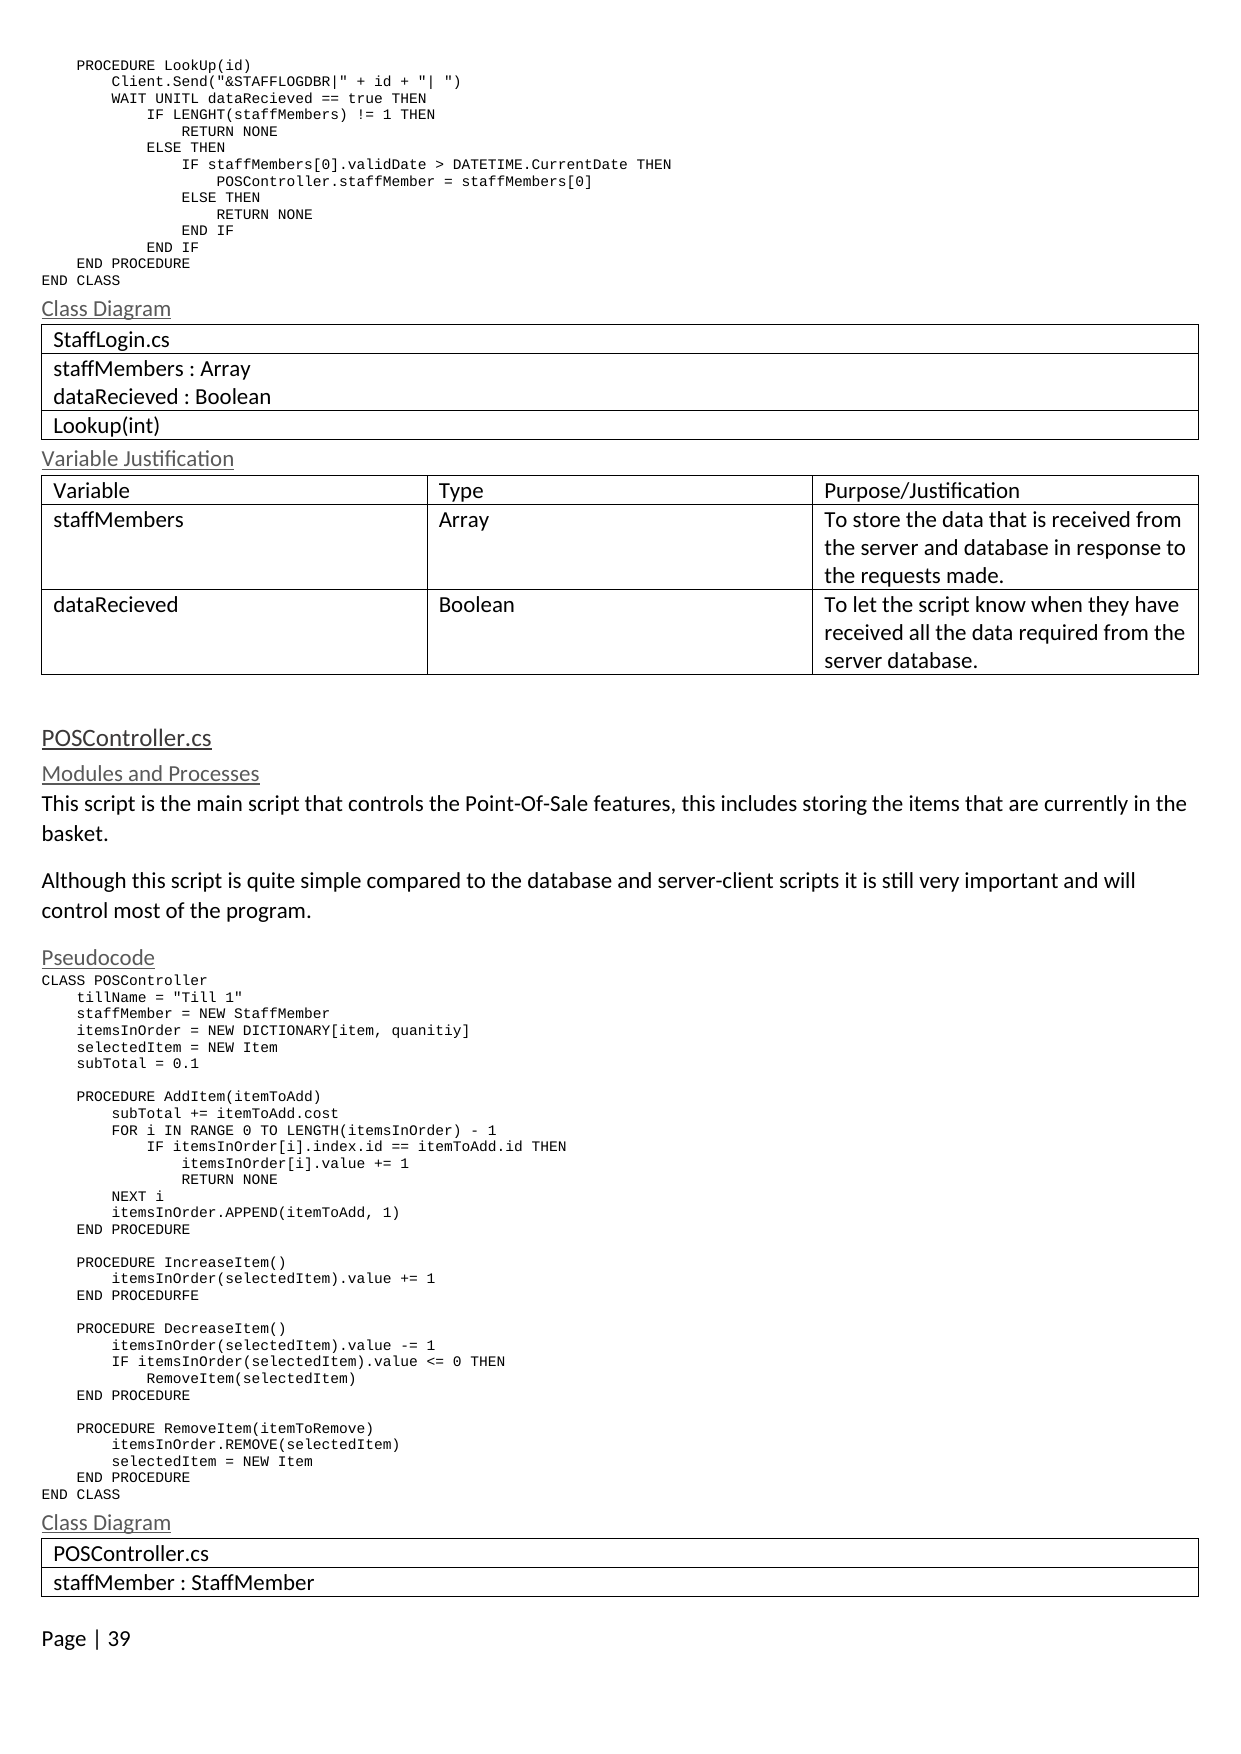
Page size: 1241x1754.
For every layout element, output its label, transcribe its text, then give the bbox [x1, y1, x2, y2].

table_header Variable [42, 476, 427, 504]
text This script is the main script that controls the Point-Of-Sale features, this includes storing the items that are currently in the basket. [41, 789, 1199, 847]
subtitle POSController.cs [41, 722, 1199, 752]
table_cell staffMembers [42, 505, 427, 589]
text itemsInOrder.APPEND(itemToAdd, 1) [41, 1206, 1199, 1222]
table_header Type [428, 476, 812, 504]
table_cell Array [428, 505, 812, 589]
text Although this script is quite simple compared to the database and server-client scripts it is still very important and will control most of the program. [41, 866, 1199, 924]
text NEXT i [41, 1189, 1199, 1206]
text RETURN NONE [41, 1172, 1199, 1189]
text selectedItem = NEW Item [41, 1454, 1199, 1471]
text itemsInOrder(selectedItem).value -= 1 [41, 1338, 1199, 1354]
text END CLASS [41, 273, 1199, 290]
table_cell Boolean [428, 590, 812, 674]
text END IF [41, 223, 1199, 240]
text FOR i IN RANGE 0 TO LENGTH(itemsInOrder) - 1 [41, 1123, 1199, 1139]
text RETURN NONE [41, 124, 1199, 141]
subtitle Pseudocode [41, 943, 1199, 971]
text END IF [41, 240, 1199, 257]
text WAIT UNITL dataRecieved == true THEN [41, 91, 1199, 108]
text IF staffMembers[0].validDate > DATETIME.CurrentDate THEN [41, 157, 1199, 174]
text itemsInOrder = NEW DICTIONARY[item, quanitiy] [41, 1023, 1199, 1040]
text itemsInOrder(selectedItem).value += 1 [41, 1272, 1199, 1288]
text ELSE THEN [41, 141, 1199, 157]
table_header POSController.cs [42, 1539, 1198, 1567]
text PROCEDURE RemoveItem(itemToRemove) [41, 1421, 1199, 1437]
text subTotal += itemToAdd.cost [41, 1106, 1199, 1123]
text staffMember = NEW StaffMember [41, 1007, 1199, 1023]
text itemsInOrder[i].value += 1 [41, 1156, 1199, 1172]
text END PROCEDURE [41, 1388, 1199, 1404]
text END PROCEDURFE [41, 1288, 1199, 1305]
table_header StaffLogin.cs [42, 325, 1198, 353]
text POSController.staffMember = staffMembers[0] [41, 174, 1199, 190]
text PROCEDURE DecreaseItem() [41, 1321, 1199, 1338]
text END PROCEDURE [41, 1471, 1199, 1487]
subtitle Variable Justification [41, 444, 1199, 473]
text RETURN NONE [41, 207, 1199, 223]
subtitle Class Diagram [41, 294, 1199, 322]
subtitle Class Diagram [41, 1508, 1199, 1536]
table_cell Lookup(int) [42, 411, 1198, 439]
text tillName = "Till 1" [41, 990, 1199, 1007]
text subTotal = 0.1 [41, 1056, 1199, 1073]
table_cell To let the script know when they have received all the data required from the server database. [813, 590, 1198, 674]
table_cell staffMembers : Array dataRecieved : Boolean [42, 354, 1198, 410]
text END CLASS [41, 1487, 1199, 1504]
text PROCEDURE IncreaseItem() [41, 1255, 1199, 1272]
text ELSE THEN [41, 190, 1199, 207]
text itemsInOrder.REMOVE(selectedItem) [41, 1437, 1199, 1454]
text IF itemsInOrder[i].index.id == itemToAdd.id THEN [41, 1139, 1199, 1156]
table_cell To store the data that is received from the server and database in response to the requests made. [813, 505, 1198, 589]
text Client.Send("&STAFFLOGDBR|" + id + "| ") [41, 74, 1199, 91]
text IF LENGHT(staffMembers) != 1 THEN [41, 108, 1199, 124]
text PROCEDURE LookUp(id) [41, 58, 1199, 74]
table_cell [42, 1568, 1198, 1596]
text END PROCEDURE [41, 1222, 1199, 1239]
text CLASS POSController [41, 974, 1199, 990]
table_cell dataRecieved [42, 590, 427, 674]
text END PROCEDURE [41, 257, 1199, 273]
text PROCEDURE AddItem(itemToAdd) [41, 1089, 1199, 1106]
table_header Purpose/Justification [813, 476, 1198, 504]
text selectedItem = NEW Item [41, 1040, 1199, 1056]
subtitle Modules and Processes [41, 759, 1199, 787]
text IF itemsInOrder(selectedItem).value <= 0 THEN [41, 1354, 1199, 1371]
text RemoveItem(selectedItem) [41, 1371, 1199, 1388]
